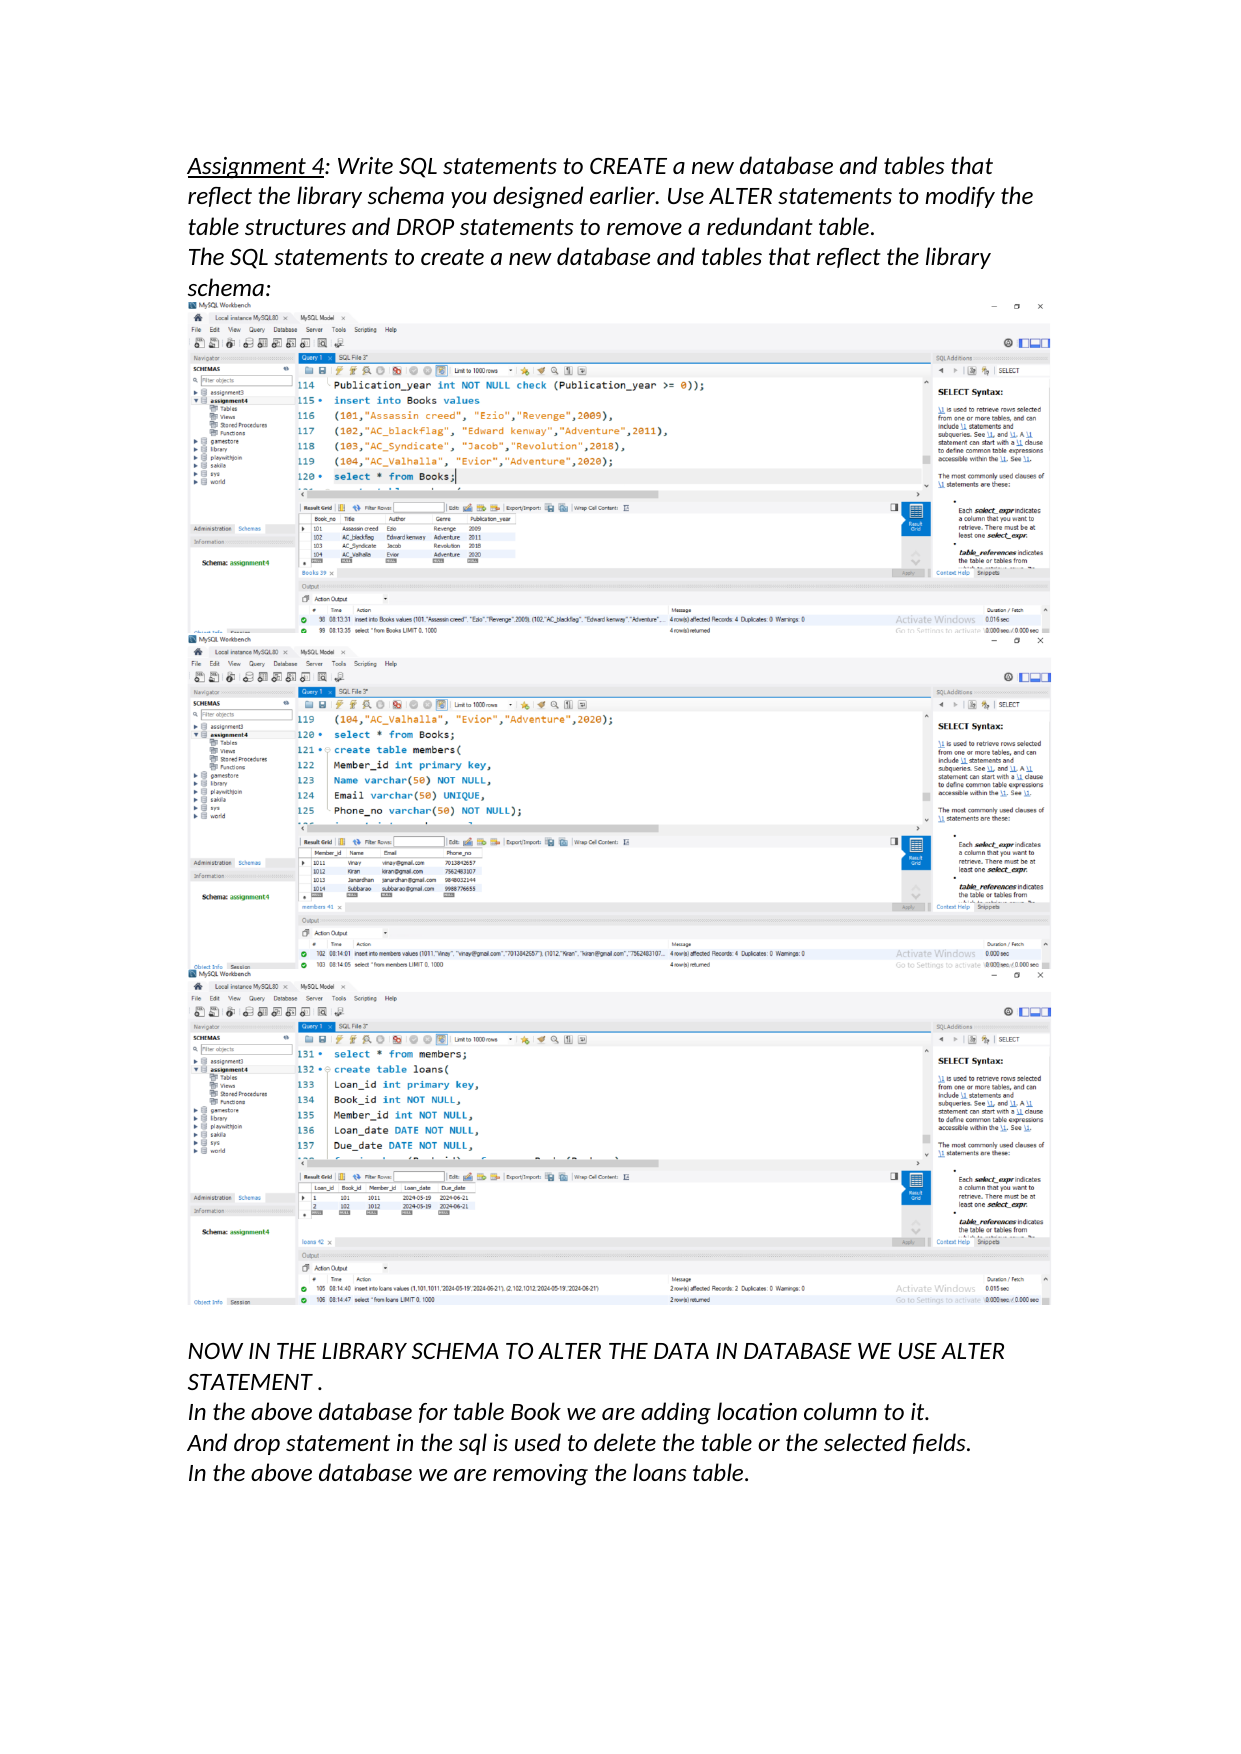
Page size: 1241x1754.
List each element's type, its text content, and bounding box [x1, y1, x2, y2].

list Assignment 4: Write SQL statements to CREATE a new database and tables that reflect the library schema you designed earlier. Use ALTER statements to modify the table structures and DROP statements to remove a redundant table. [187, 150, 1053, 242]
list The SQL statements to create a new database and tables that reflect the library schema: [187, 242, 1053, 303]
list NOW IN THE LIBRARY SCHEMA TO ALTER THE DATA IN DATABASE WE USE ALTER STATEMENT . [187, 1305, 1053, 1396]
list In the above database we are removing the loans table. [187, 1457, 1053, 1488]
list And drop statement in the sql is used to delete the table or the selected fields. [187, 1427, 1053, 1457]
picture [187, 302, 1052, 1305]
list In the above database for table Book we are adding location column to it. [187, 1396, 1053, 1427]
